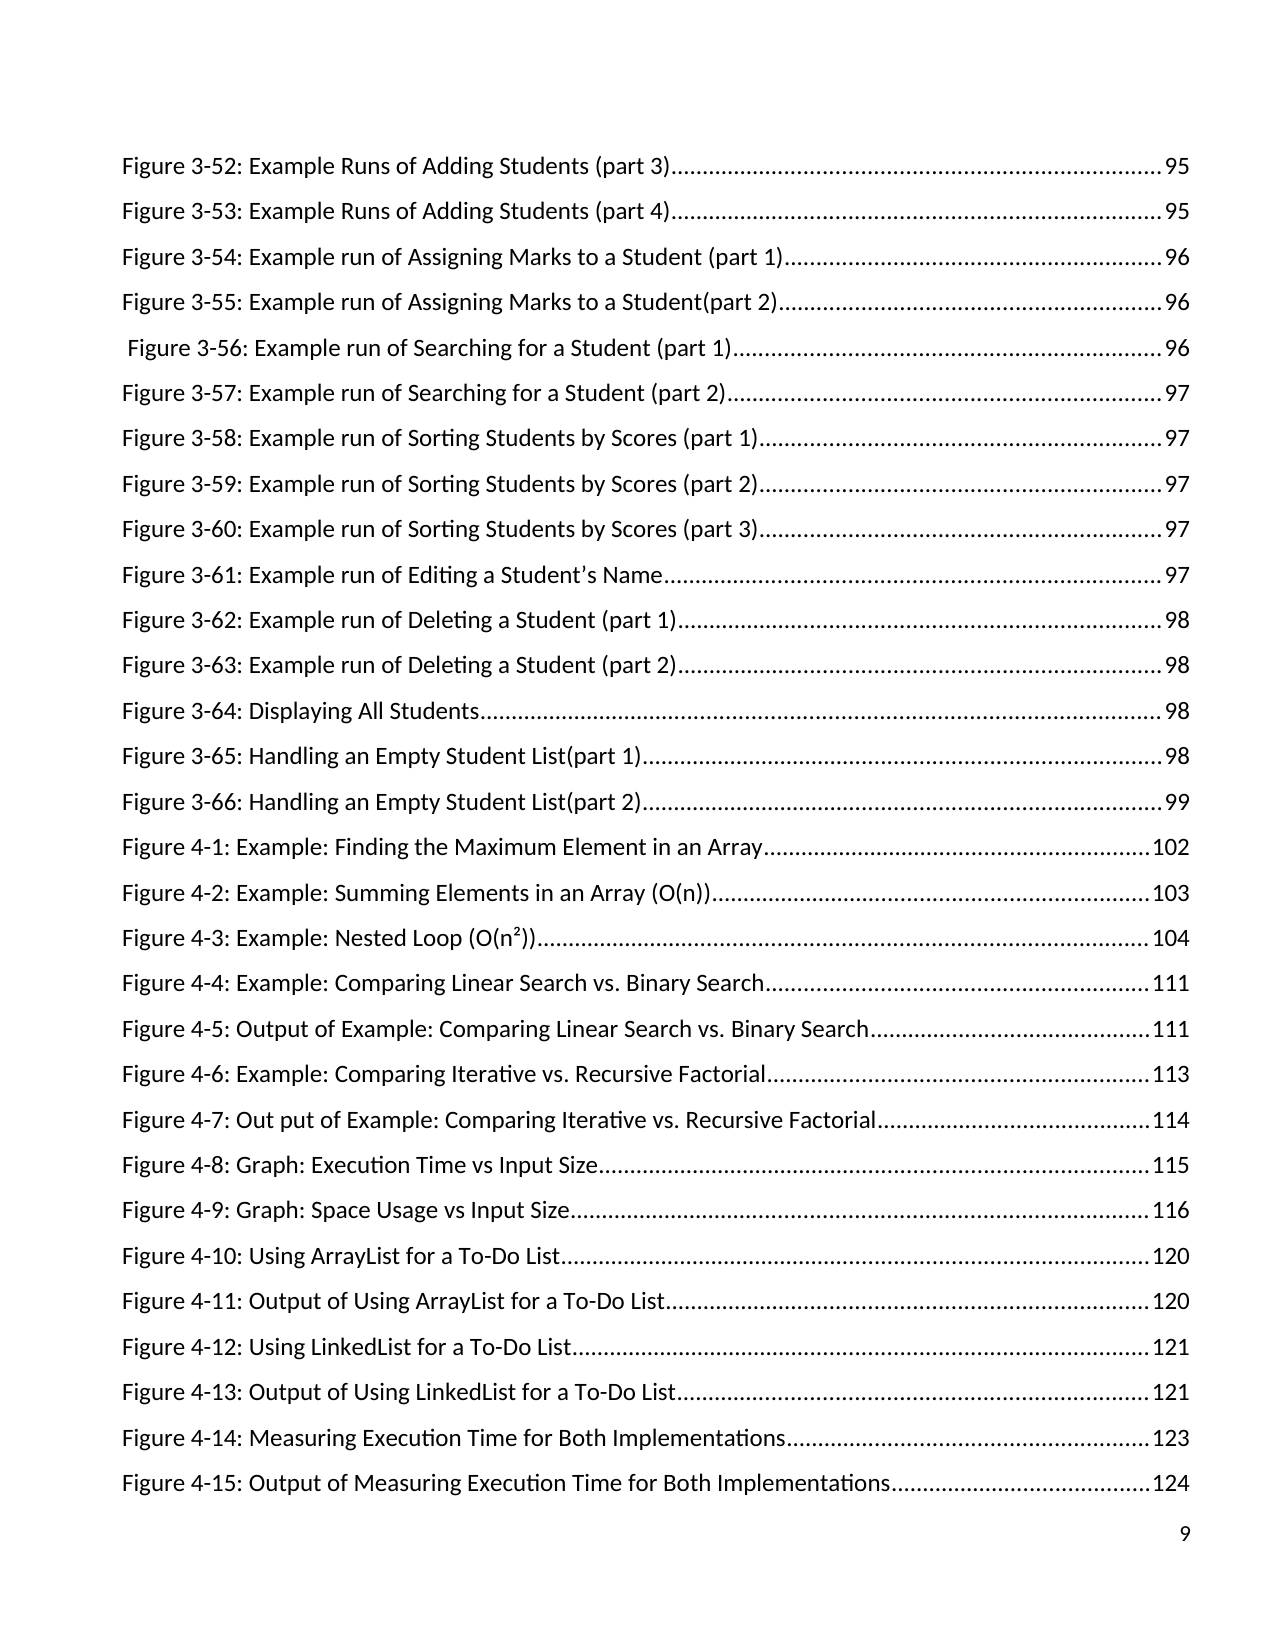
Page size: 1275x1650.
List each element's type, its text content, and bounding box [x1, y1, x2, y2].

text Figure 4-12: Using LinkedList for a To-Do List 121 [122, 1331, 1191, 1361]
text Figure 4-14: Measuring Execution Time for Both Implementations 123 [122, 1422, 1191, 1452]
text Figure 3-66: Handling an Empty Student List(part 2) 99 [122, 786, 1191, 816]
text Figure 3-52: Example Runs of Adding Students (part 3) 95 [122, 150, 1191, 181]
text Figure 4-9: Graph: Space Usage vs Input Size 116 [122, 1194, 1191, 1225]
text Figure 3-57: Example run of Searching for a Student (part 2) 97 [122, 377, 1191, 408]
text Figure 3-56: Example run of Searching for a Student (part 1) 96 [122, 332, 1191, 362]
text Figure 3-55: Example run of Assigning Marks to a Student(part 2) 96 [122, 286, 1191, 317]
text Figure 3-60: Example run of Sorting Students by Scores (part 3) 97 [122, 513, 1191, 544]
text Figure 3-63: Example run of Deleting a Student (part 2) 98 [122, 649, 1191, 680]
text Figure 4-6: Example: Comparing Iterative vs. Recursive Factorial 113 [122, 1058, 1191, 1089]
text Figure 4-8: Graph: Execution Time vs Input Size 115 [122, 1149, 1191, 1180]
text Figure 3-53: Example Runs of Adding Students (part 4) 95 [122, 195, 1191, 226]
text Figure 4-3: Example: Nested Loop (O(n²)) 104 [122, 922, 1191, 953]
text Figure 4-7: Out put of Example: Comparing Iterative vs. Recursive Factorial 114 [122, 1104, 1191, 1134]
text Figure 4-13: Output of Using LinkedList for a To-Do List 121 [122, 1376, 1191, 1407]
text Figure 4-5: Output of Example: Comparing Linear Search vs. Binary Search 111 [122, 1013, 1191, 1043]
text Figure 3-58: Example run of Sorting Students by Scores (part 1) 97 [122, 422, 1191, 453]
text Figure 3-59: Example run of Sorting Students by Scores (part 2) 97 [122, 468, 1191, 498]
text Figure 3-61: Example run of Editing a Student’s Name 97 [122, 559, 1191, 589]
text Figure 4-1: Example: Finding the Maximum Element in an Array 102 [122, 831, 1191, 862]
text Figure 3-62: Example run of Deleting a Student (part 1) 98 [122, 604, 1191, 635]
text Figure 3-64: Displaying All Students 98 [122, 695, 1191, 726]
text Figure 4-10: Using ArrayList for a To-Do List 120 [122, 1240, 1191, 1271]
text Figure 3-65: Handling an Empty Student List(part 1) 98 [122, 740, 1191, 771]
text Figure 4-4: Example: Comparing Linear Search vs. Binary Search 111 [122, 967, 1191, 998]
text Figure 4-11: Output of Using ArrayList for a To-Do List 120 [122, 1285, 1191, 1316]
text Figure 3-54: Example run of Assigning Marks to a Student (part 1) 96 [122, 241, 1191, 271]
text Figure 4-2: Example: Summing Elements in an Array (O(n)) 103 [122, 877, 1191, 907]
text Figure 4-15: Output of Measuring Execution Time for Both Implementations 124 [122, 1467, 1191, 1498]
